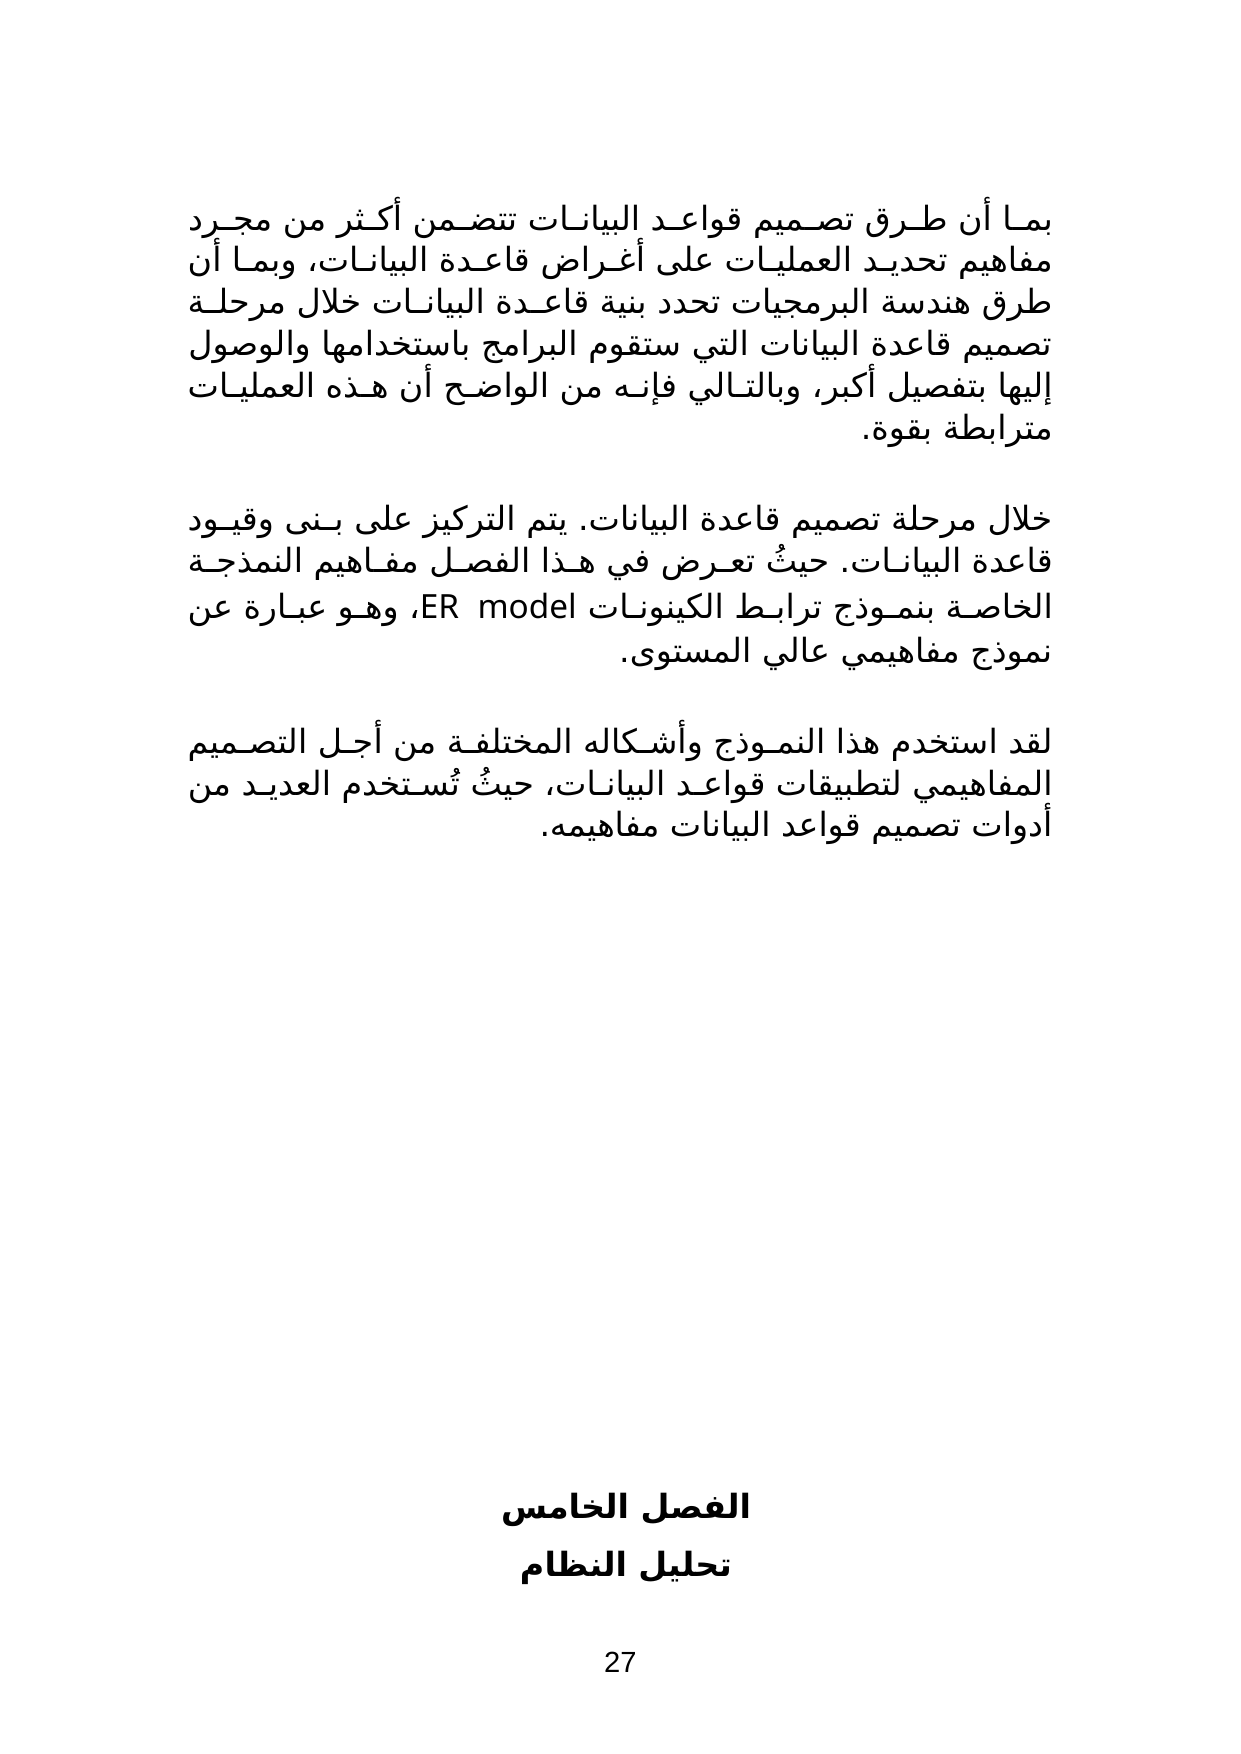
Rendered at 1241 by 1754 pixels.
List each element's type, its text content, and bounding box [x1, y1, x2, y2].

text الفصل الخامس [187, 1487, 1053, 1526]
text بما أن طرق تصميم قواعد البيانات تتضمن أكثر من مجرد مفاهيم تحديد العمليات على أغراض قاعدة البيانات، وبما أن طرق هندسة البرمجيات تحدد بنية قاعدة البيانات خلال مرحلة تصميم قاعدة البيانات التي ستقوم البرامج باستخدامها والوصول إليها بتفصيل أكبر، وبالتالي فإنه من الواضح أن هذه العمليات مترابطة بقوة. [187, 199, 1053, 447]
text لقد استخدم هذا النموذج وأشكاله المختلفة من أجل التصميم المفاهيمي لتطبيقات قواعد البيانات، حيثُ تُستخدم العديد من أدوات تصميم قواعد البيانات مفاهيمه. [187, 722, 1053, 845]
text تحليل النظام [187, 1546, 1053, 1585]
text خلال مرحلة تصميم قاعدة البيانات. يتم التركيز على بنى وقيود قاعدة البيانات. حيثُ تعرض في هذا الفصل مفاهيم النمذجة الخاصة بنموذج ترابط الكينونات ER model، وهو عبارة عن نموذج مفاهيمي عالي المستوى. [187, 499, 1053, 670]
